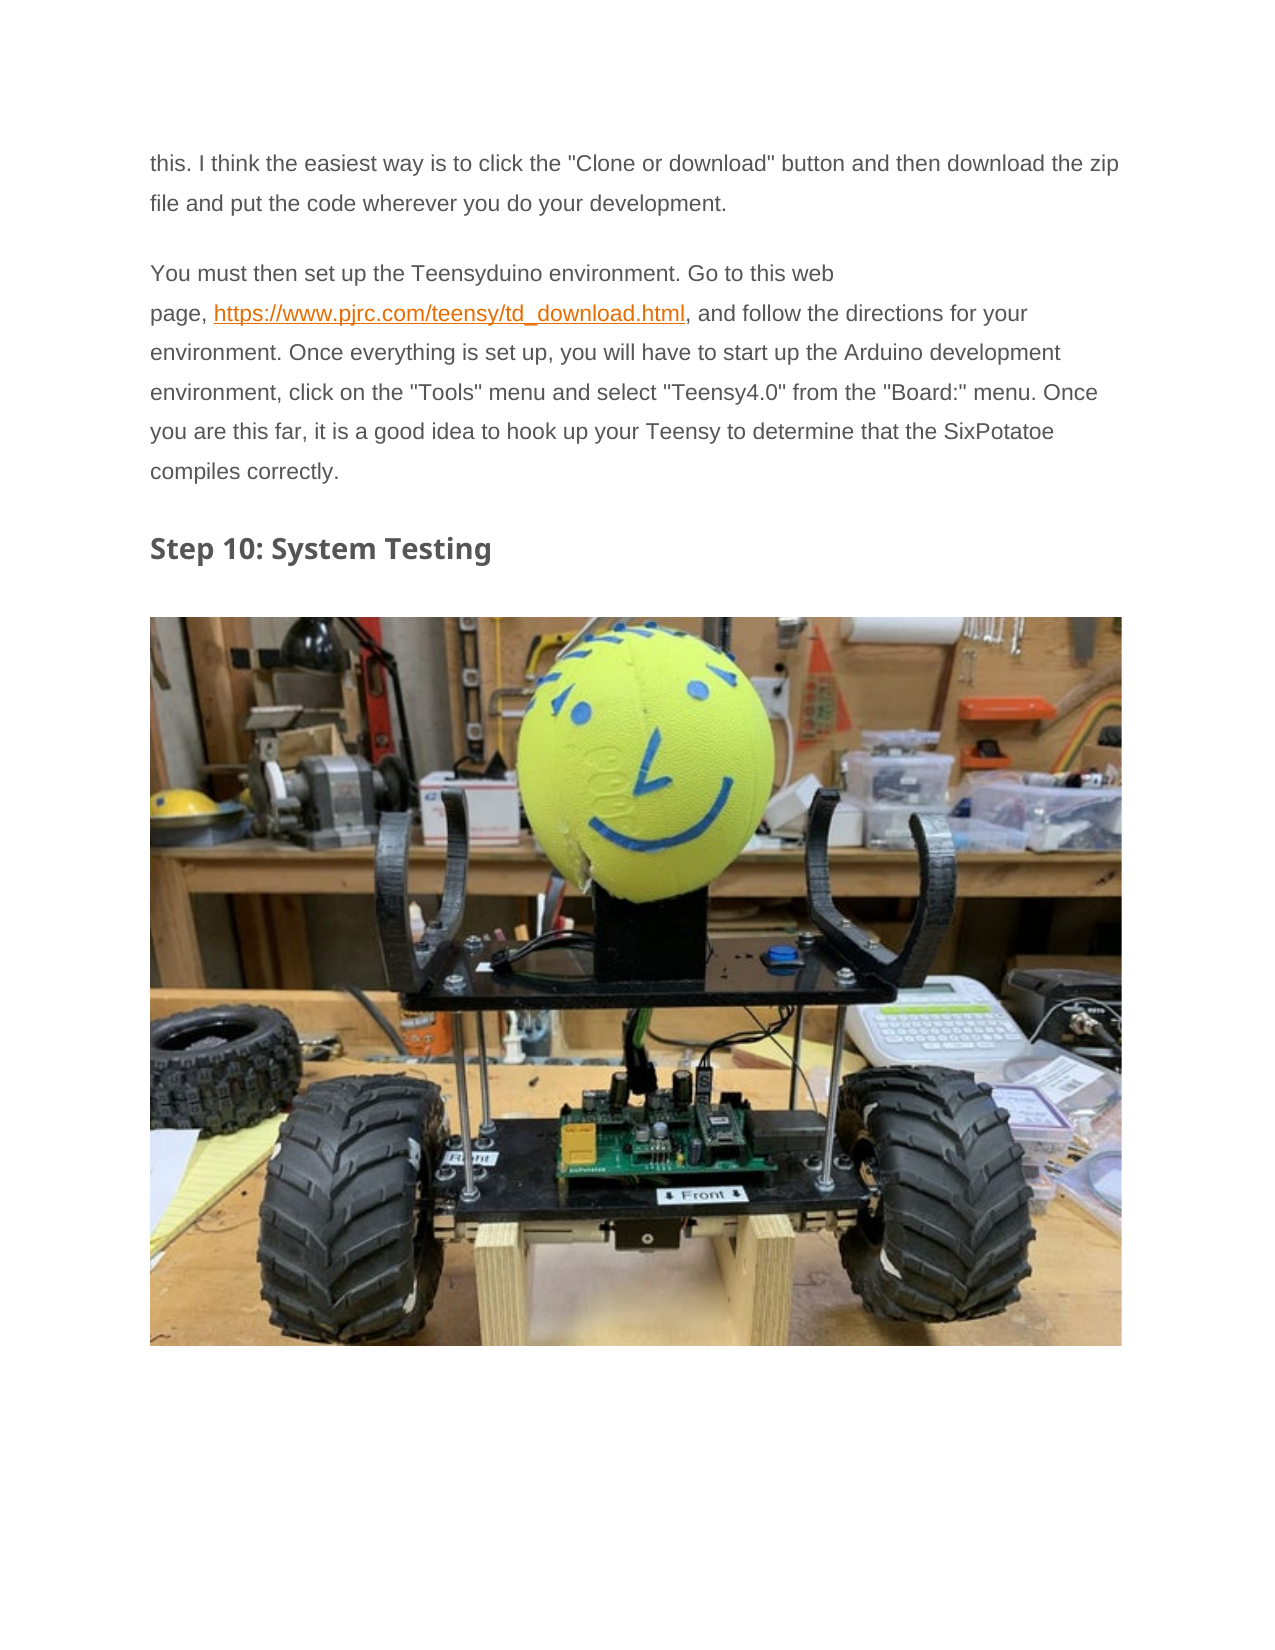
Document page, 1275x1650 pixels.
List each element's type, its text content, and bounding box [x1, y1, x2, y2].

picture [150, 617, 1122, 1346]
text You must then set up the Teensyduino environment. Go to this web page, https://www.pjrc.com/teensy/td_download.html, and follow the directions for your environment. Once everything is set up, you will have to start up the Arduino development environment, click on the "Tools" menu and select "Teensy4.0" from the "Board:" menu. Once you are this far, it is a good idea to hook up your Teensy to determine that the SixPotatoe compiles correctly. [150, 260, 1125, 484]
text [150, 150, 1125, 216]
subtitle Step 10: System Testing [150, 528, 1125, 568]
